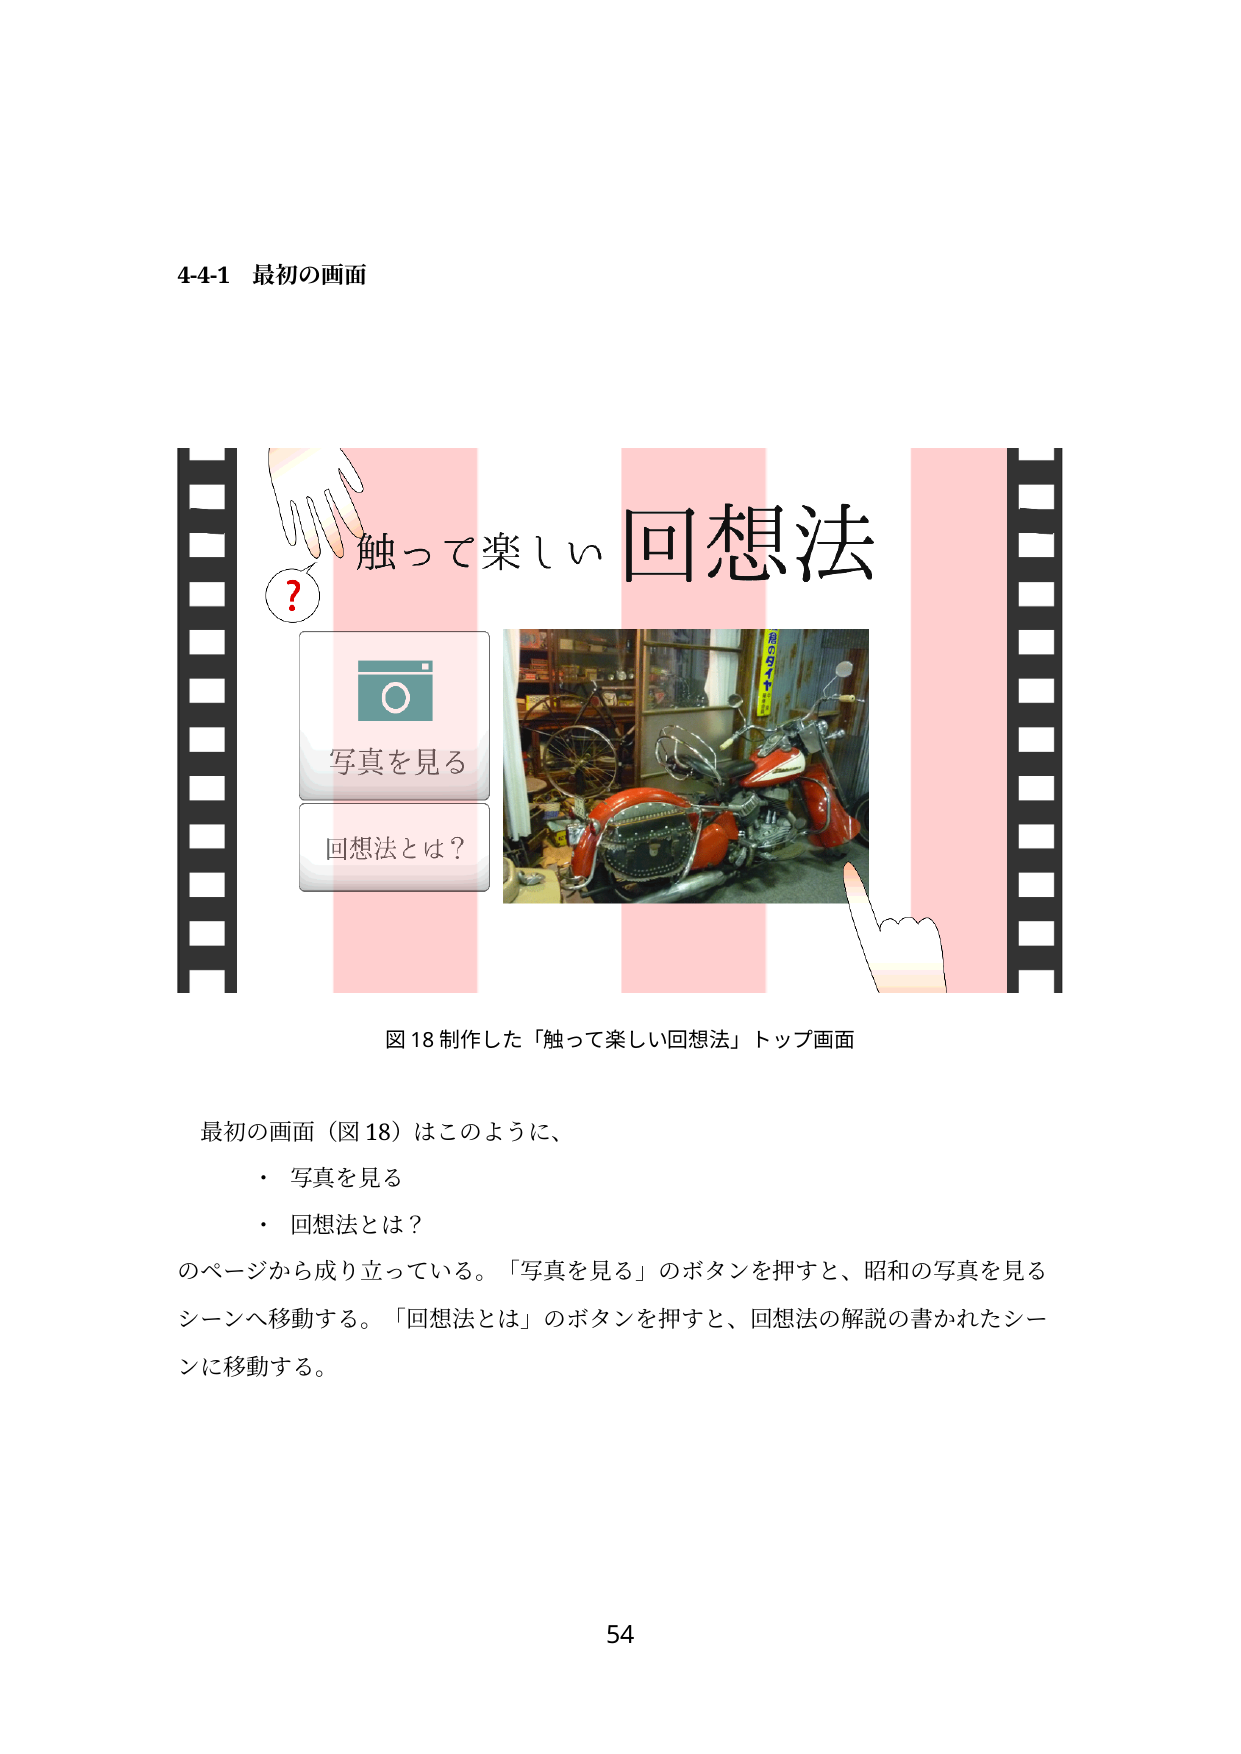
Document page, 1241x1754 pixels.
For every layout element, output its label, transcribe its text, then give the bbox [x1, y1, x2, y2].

text 図18 制作した「触って楽しい回想法」トップ画面 [177, 1017, 1063, 1059]
list 回想法とは？ [252, 1202, 1063, 1244]
text 最初の画面（図18）はこのように、 [177, 1109, 1063, 1151]
list 写真を見る [252, 1156, 1063, 1197]
text 4-4-1 最初の画面 [177, 253, 1063, 295]
text のページから成り立っている。「写真を見る」のボタンを押すと、昭和の写真を見るシーンへ移動する。「回想法とは」のボタンを押すと、回想法の解説の書かれたシーンに移動する。 [177, 1249, 1063, 1386]
picture [177, 448, 1063, 993]
